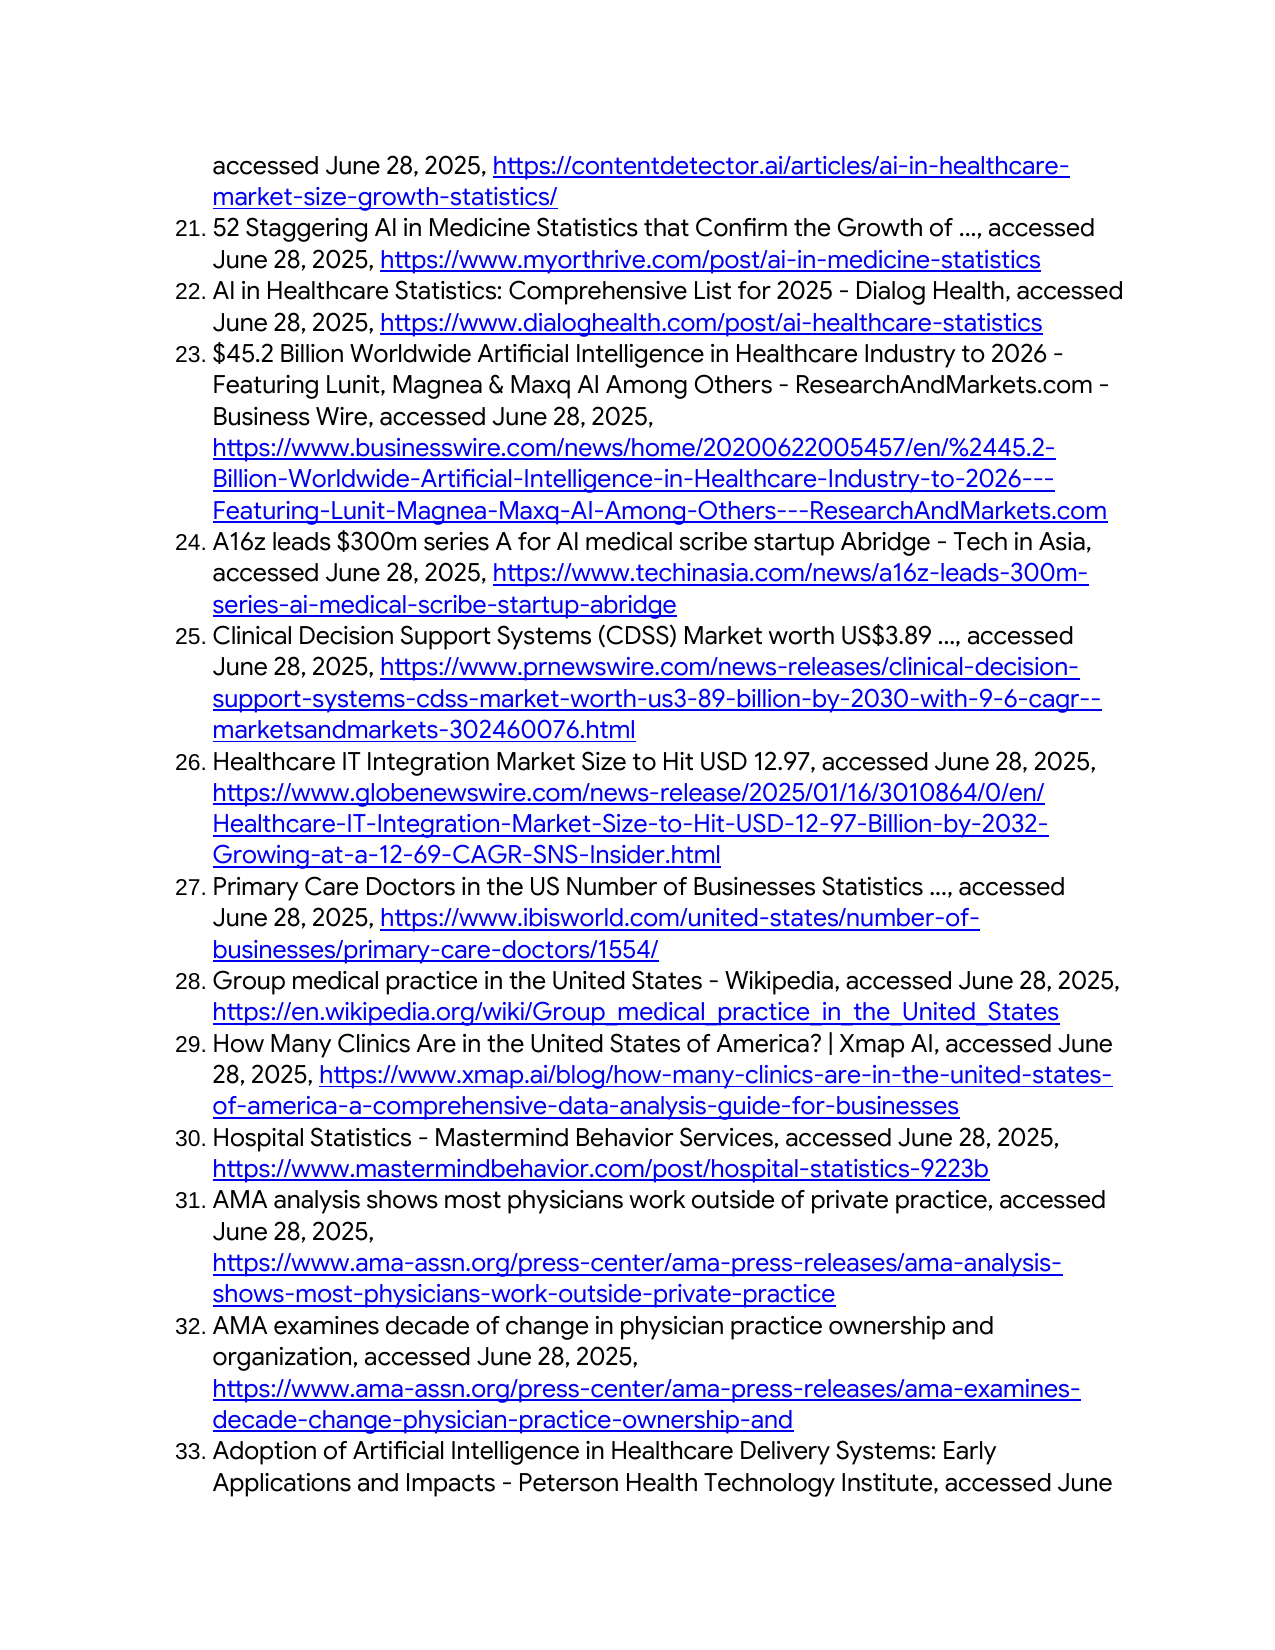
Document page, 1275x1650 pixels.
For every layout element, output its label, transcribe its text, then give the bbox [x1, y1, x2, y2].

list AMA examines decade of change in physician practice ownership and organization, accessed June 28, 2025, https://www.ama-assn.org/press-center/ama-press-releases/ama-examines-decade-change-physician-practice-ownership-and [175, 1310, 1125, 1436]
list A16z leads $300m series A for AI medical scribe startup Abridge - Tech in Asia, accessed June 28, 2025, https://www.techinasia.com/news/a16z-leads-300m-series-ai-medical-scribe-startup-abridge [175, 526, 1125, 620]
list Group medical practice in the United States - Wikipedia, accessed June 28, 2025, https://en.wikipedia.org/wiki/Group_medical_practice_in_the_United_States [175, 965, 1125, 1028]
list Healthcare IT Integration Market Size to Hit USD 12.97, accessed June 28, 2025, https://www.globenewswire.com/news-release/2025/01/16/3010864/0/en/Healthcare-IT-Integration-Market-Size-to-Hit-USD-12-97-Billion-by-2032-Growing-at-a-12-69-CAGR-SNS-Insider.html [175, 746, 1125, 871]
list $45.2 Billion Worldwide Artificial Intelligence in Healthcare Industry to 2026 - Featuring Lunit, Magnea & Maxq AI Among Others - ResearchAndMarkets.com - Business Wire, accessed June 28, 2025, https://www.businesswire.com/news/home/20200622005457/en/%2445.2-Billion-Worldwide-Artificial-Intelligence-in-Healthcare-Industry-to-2026---Featuring-Lunit-Magnea-Maxq-AI-Among-Others---ResearchAndMarkets.com [175, 338, 1125, 526]
list AI in Healthcare Statistics: Comprehensive List for 2025 - Dialog Health, accessed June 28, 2025, https://www.dialoghealth.com/post/ai-healthcare-statistics [175, 275, 1125, 338]
list Primary Care Doctors in the US Number of Businesses Statistics ..., accessed June 28, 2025, https://www.ibisworld.com/united-states/number-of-businesses/primary-care-doctors/1554/ [175, 871, 1125, 965]
list AMA analysis shows most physicians work outside of private practice, accessed June 28, 2025, https://www.ama-assn.org/press-center/ama-press-releases/ama-analysis-shows-most-physicians-work-outside-private-practice [175, 1185, 1125, 1310]
list Hospital Statistics - Mastermind Behavior Services, accessed June 28, 2025, https://www.mastermindbehavior.com/post/hospital-statistics-9223b [175, 1122, 1125, 1185]
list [175, 1436, 1125, 1498]
list 52 Staggering AI in Medicine Statistics that Confirm the Growth of ..., accessed June 28, 2025, https://www.myorthrive.com/post/ai-in-medicine-statistics [175, 213, 1125, 275]
list How Many Clinics Are in the United States of America? | Xmap AI, accessed June 28, 2025, https://www.xmap.ai/blog/how-many-clinics-are-in-the-united-states-of-america-a-comprehensive-data-analysis-guide-for-businesses [175, 1028, 1125, 1122]
list Clinical Decision Support Systems (CDSS) Market worth US$3.89 ..., accessed June 28, 2025, https://www.prnewswire.com/news-releases/clinical-decision-support-systems-cdss-market-worth-us3-89-billion-by-2030-with-9-6-cagr--marketsandmarkets-302460076.html [175, 620, 1125, 746]
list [175, 150, 1125, 213]
